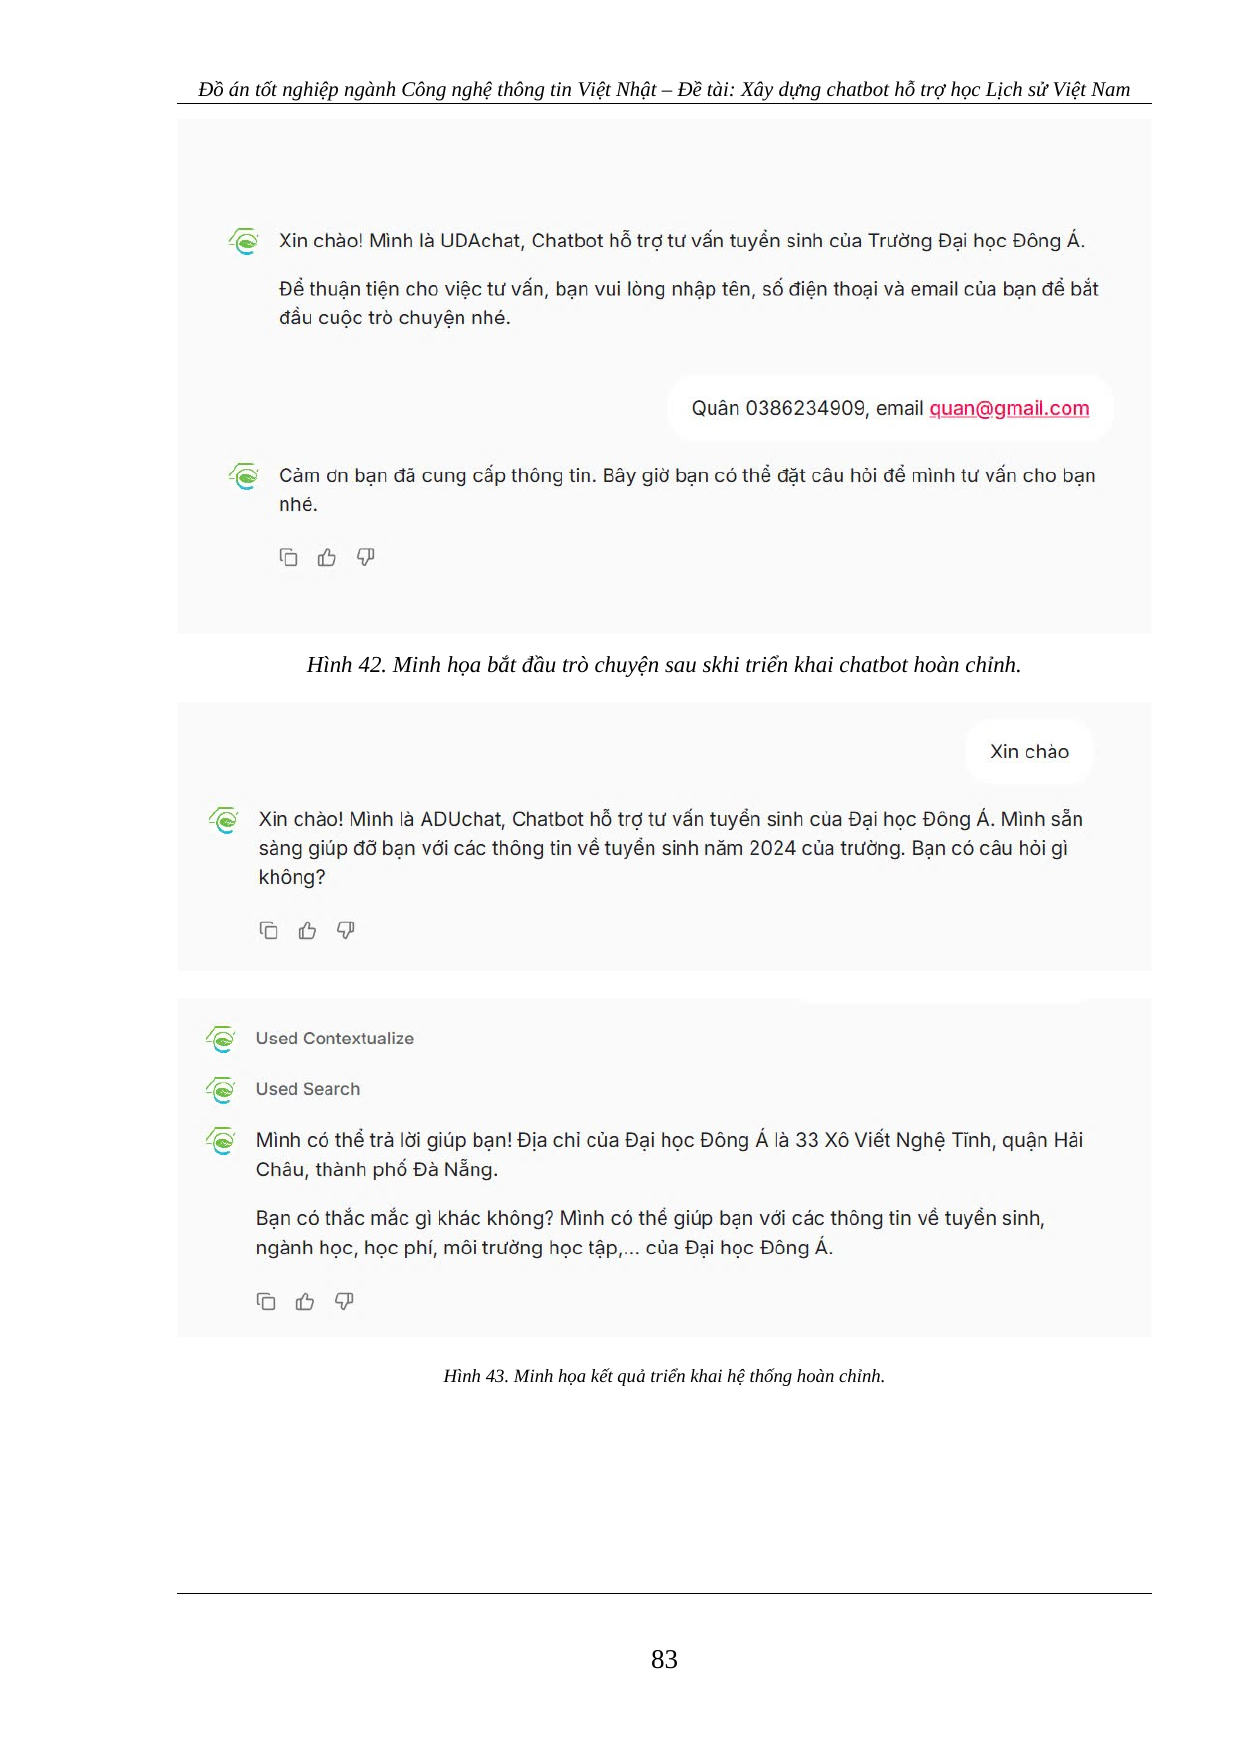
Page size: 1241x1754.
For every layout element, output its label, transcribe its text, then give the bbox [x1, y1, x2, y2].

text Hình 42. Minh họa bắt đầu trò chuyện sau skhi triển khai chatbot hoàn chỉnh. [177, 651, 1152, 677]
picture [177, 702, 1152, 971]
text Hình 43. Minh họa kết quả triển khai hệ thống hoàn chỉnh. [177, 1365, 1152, 1386]
picture [177, 998, 1152, 1337]
picture [177, 119, 1152, 634]
